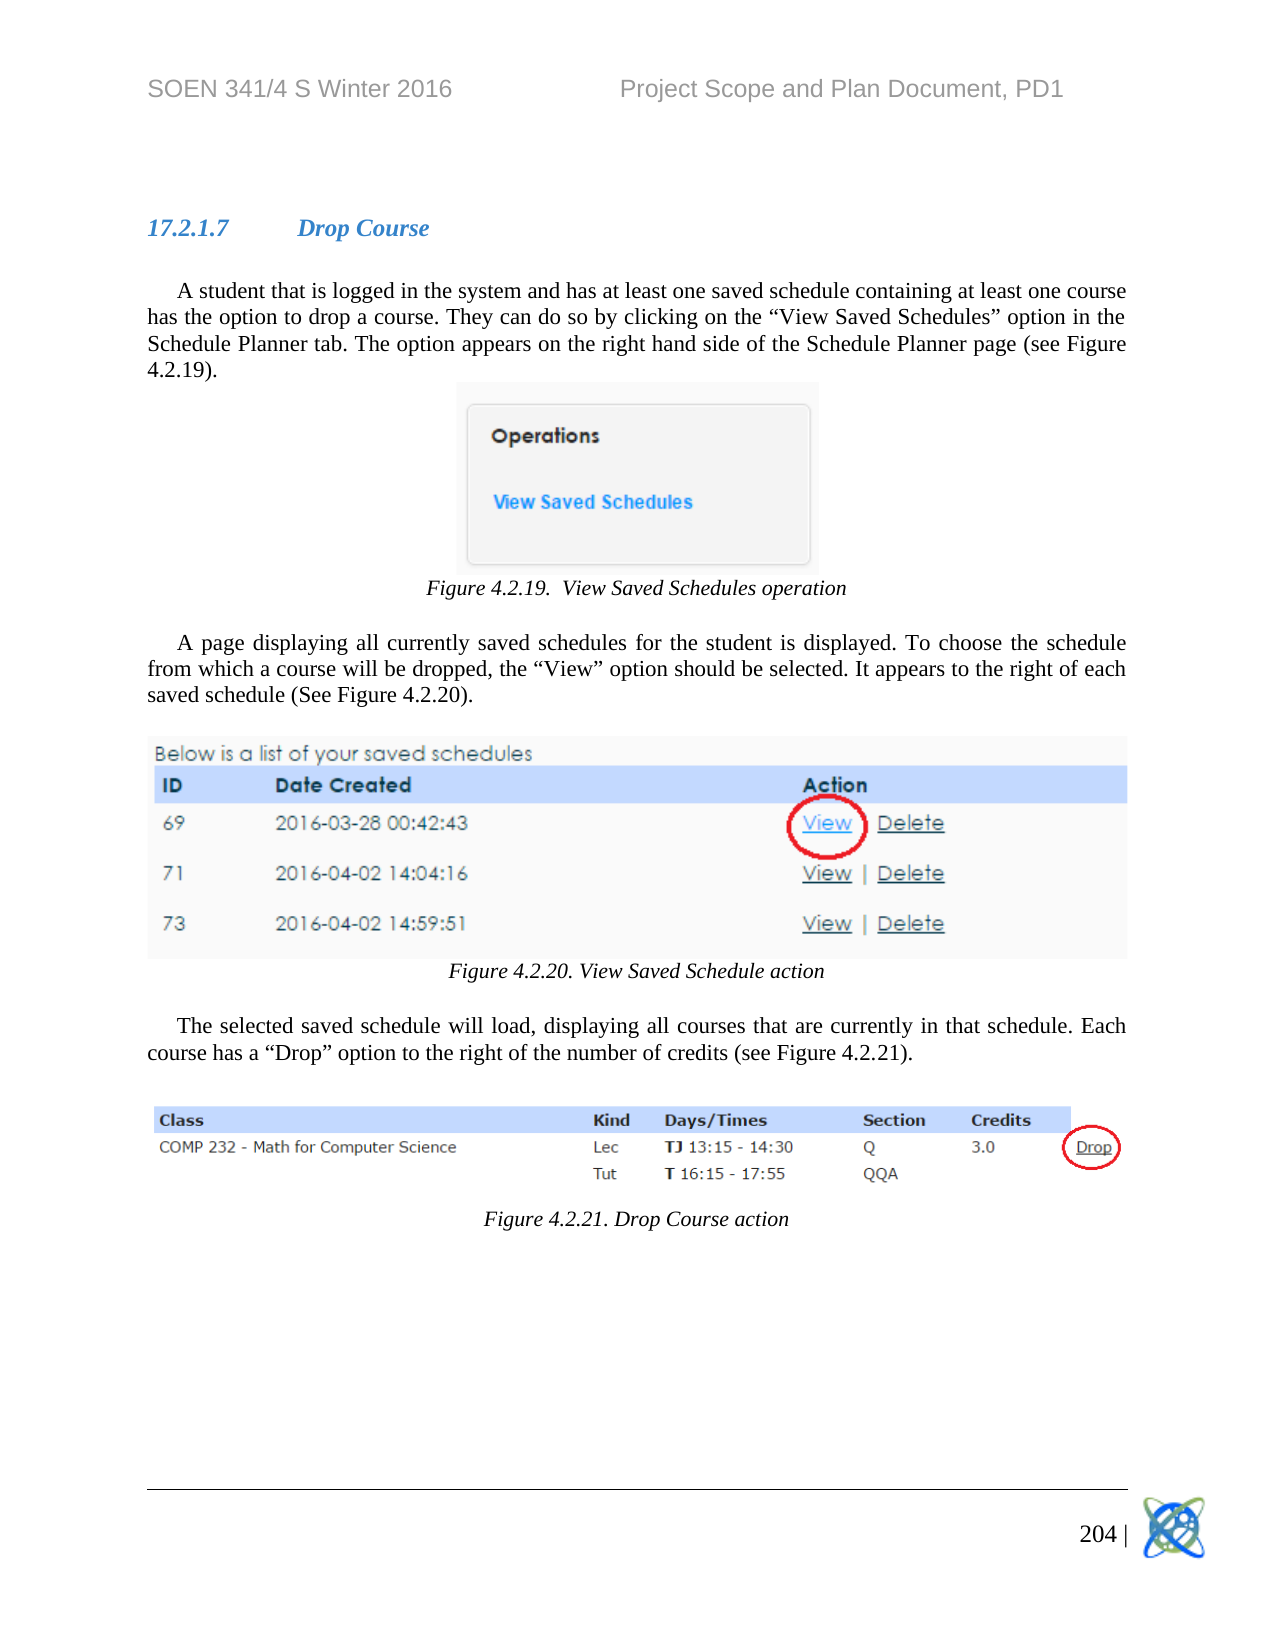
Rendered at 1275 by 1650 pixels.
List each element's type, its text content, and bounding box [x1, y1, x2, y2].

text Drop Course [147, 213, 1128, 242]
text Figure 4.2.20. View Saved Schedule action [147, 959, 1128, 983]
text A student that is logged in the system and has at least one saved schedule containing at least one course has the option to drop a course. They can do so by clicking on the “View Saved Schedules” option in the Schedule Planner tab. The option appears on the right hand side of the Schedule Planner page (see Figure 4.2.19). [147, 277, 1128, 382]
picture [456, 382, 819, 575]
picture [150, 1093, 1125, 1207]
picture [1123, 1490, 1224, 1566]
text A page displaying all currently saved schedules for the student is displayed. To choose the schedule from which a course will be dropped, the “View” option should be selected. It appears to the right of each saved schedule (See Figure 4.2.20). [147, 628, 1128, 708]
picture [147, 736, 1128, 959]
text Figure 4.2.19. View Saved Schedules operation [147, 574, 1128, 600]
text The selected saved schedule will load, displaying all courses that are currently in that schedule. Each course has a “Drop” option to the right of the number of credits (see Figure 4.2.21). [147, 1012, 1128, 1065]
